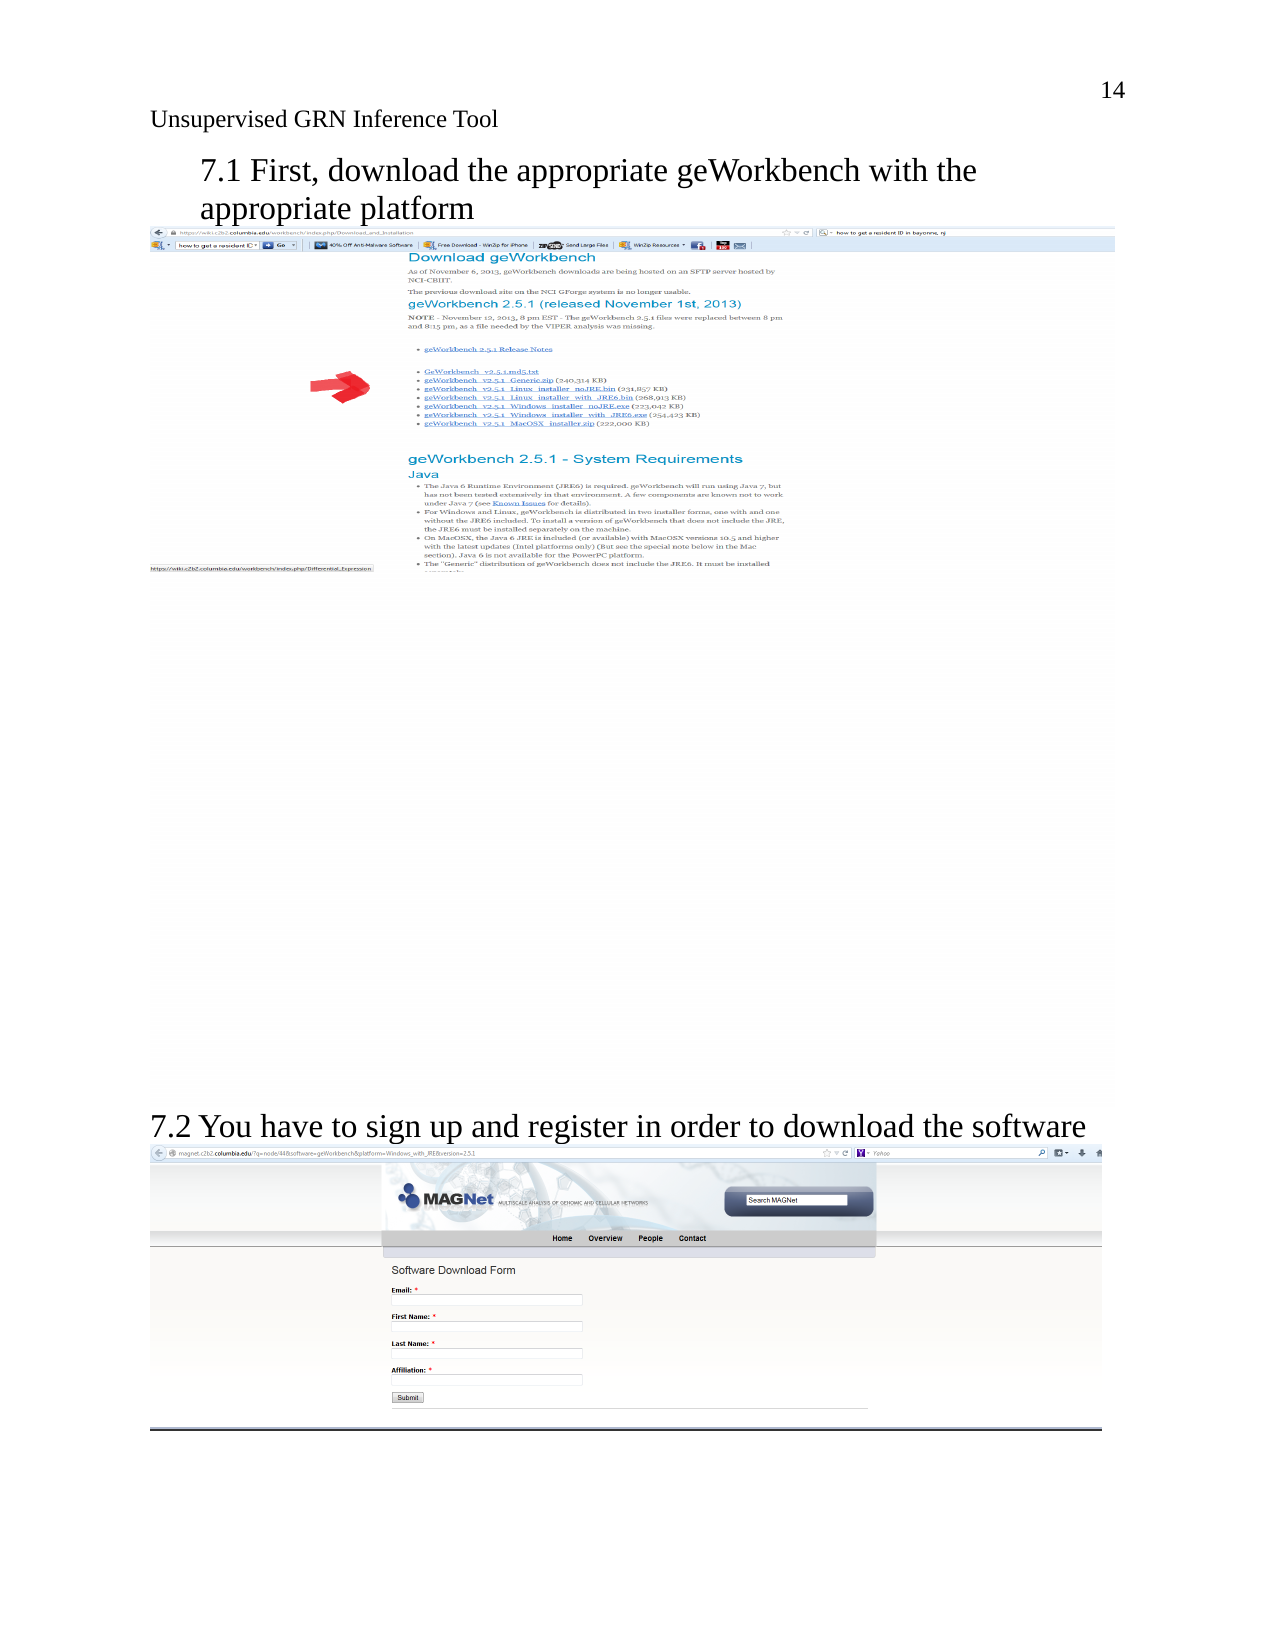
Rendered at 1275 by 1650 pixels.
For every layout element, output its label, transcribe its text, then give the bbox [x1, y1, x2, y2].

picture [150, 1144, 1102, 1431]
text 7.2 You have to sign up and register in order to download the software [150, 1106, 1125, 1145]
picture [150, 226, 1115, 1107]
text 7.1 First, download the appropriate geWorkbench with the appropriate platform [200, 150, 1125, 227]
